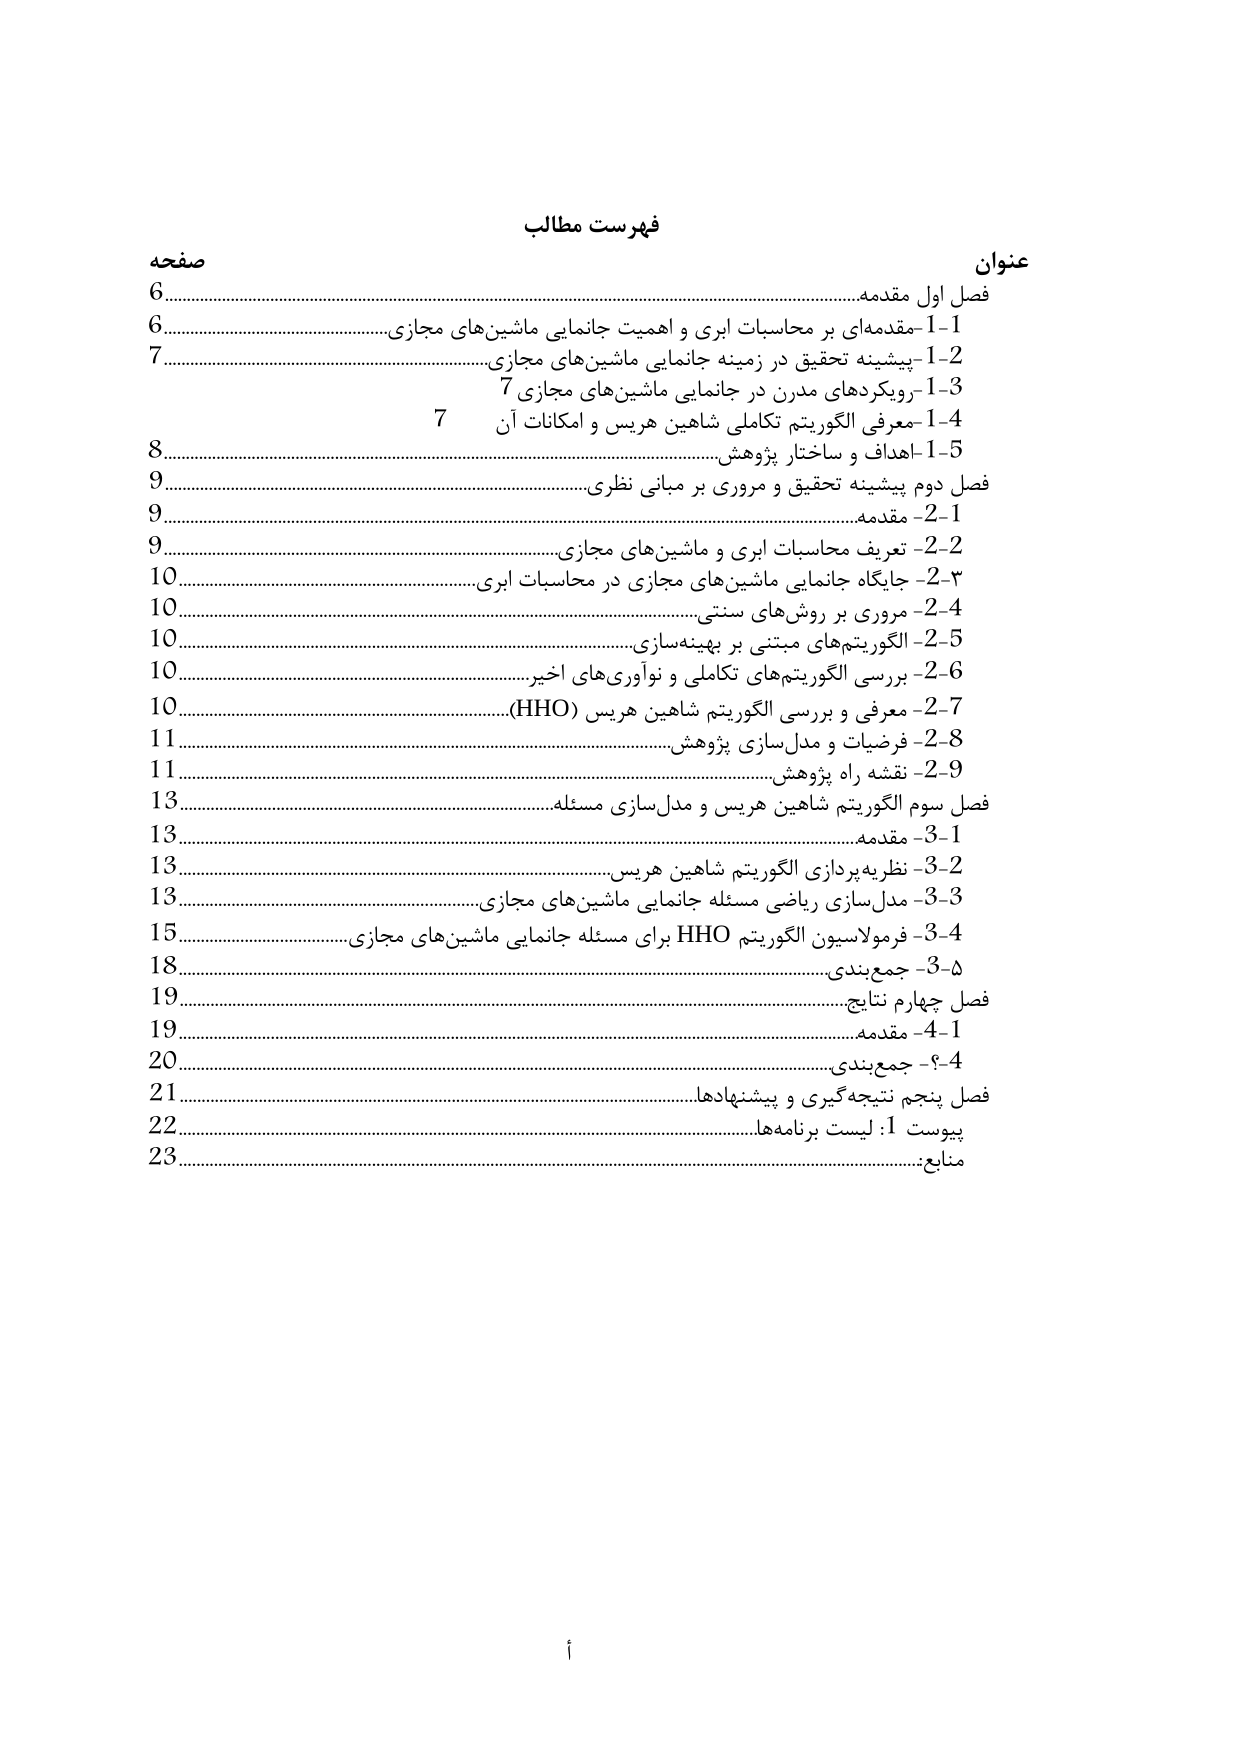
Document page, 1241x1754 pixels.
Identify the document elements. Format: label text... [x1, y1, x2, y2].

text 1-1-مقدمه‌ای بر محاسبات ابری و اهمیت جانمایی ماشین‌های مجازی 6 [148, 316, 1029, 342]
text پيوست 1: لیست برنامه‌ها 22 [148, 1117, 1029, 1143]
text 2-8- فرضیات و مدل‌سازی پژوهش 11 [148, 730, 1029, 756]
text 2-5- الگوریتم‌های مبتنی بر بهینه‌سازی 10 [148, 630, 1029, 656]
text فصل اول مقدمه 6 [148, 282, 1033, 310]
text 2-۳- جایگاه جانمایی ماشین‌های مجازی در محاسبات ابری 10 [148, 568, 1029, 594]
text 1-3-رویکردهای مدرن در جانمایی ماشین‌های مجازی 7 [148, 378, 1029, 404]
text 2-9- نقشه راه پژوهش 11 [148, 761, 1029, 787]
text فصل پنجم نتیجه‌گیری و پیشنهادها 21 [148, 1083, 1033, 1111]
text فصل سوم الگوریتم شاهین هریس و مدل‌سازی مسئله 13 [148, 792, 1033, 820]
text 1-2-پیشینه تحقیق در زمینه جانمایی ماشین‌های مجازی 7 [148, 347, 1029, 373]
text 3-2- نظریه‌پردازی الگوریتم شاهین هریس 13 [148, 857, 1029, 883]
text فصل چهارم نتایج 19 [148, 988, 1033, 1015]
text 4-؟- جمع‌بندي 20 [148, 1052, 1029, 1078]
text 3-3- مدل‌سازی ریاضی مسئله جانمایی ماشین‌های مجازی 13 [148, 888, 1029, 914]
text 2-6- بررسی الگوریتم‌های تکاملی و نوآوری‌های اخیر 10 [148, 662, 1029, 688]
text 3-4- فرمولاسیون الگوریتم HHO برای مسئله جانمایی ماشین‌های مجازی 15 [148, 919, 1029, 950]
text فصل دوم پیشینه تحقیق و مروری بر مبانی نظری 9 [148, 472, 1033, 500]
text 1-5-اهداف و ساختار پژوهش 8 [148, 441, 1029, 467]
text 2-4- مروری بر روش‌های سنتی 10 [148, 599, 1029, 625]
text 2-7- معرفی و بررسی الگوریتم شاهین هریس (HHO) 10 [148, 693, 1029, 724]
text 4-1- مقدمه 19 [148, 1021, 1029, 1047]
text 3-۵- جمع‌بندي 18 [148, 956, 1029, 982]
text 2-2- تعریف محاسبات ابری و ماشین‌های مجازی 9 [148, 537, 1029, 563]
text 3-1- مقدمه 13 [148, 826, 1029, 852]
text 2-1- مقدمه 9 [148, 505, 1029, 531]
text 1-4-معرفی الگوریتم تکاملی شاهین هریس و امکانات آن 7 [148, 409, 1029, 436]
text منابع: 23 [148, 1148, 1029, 1174]
